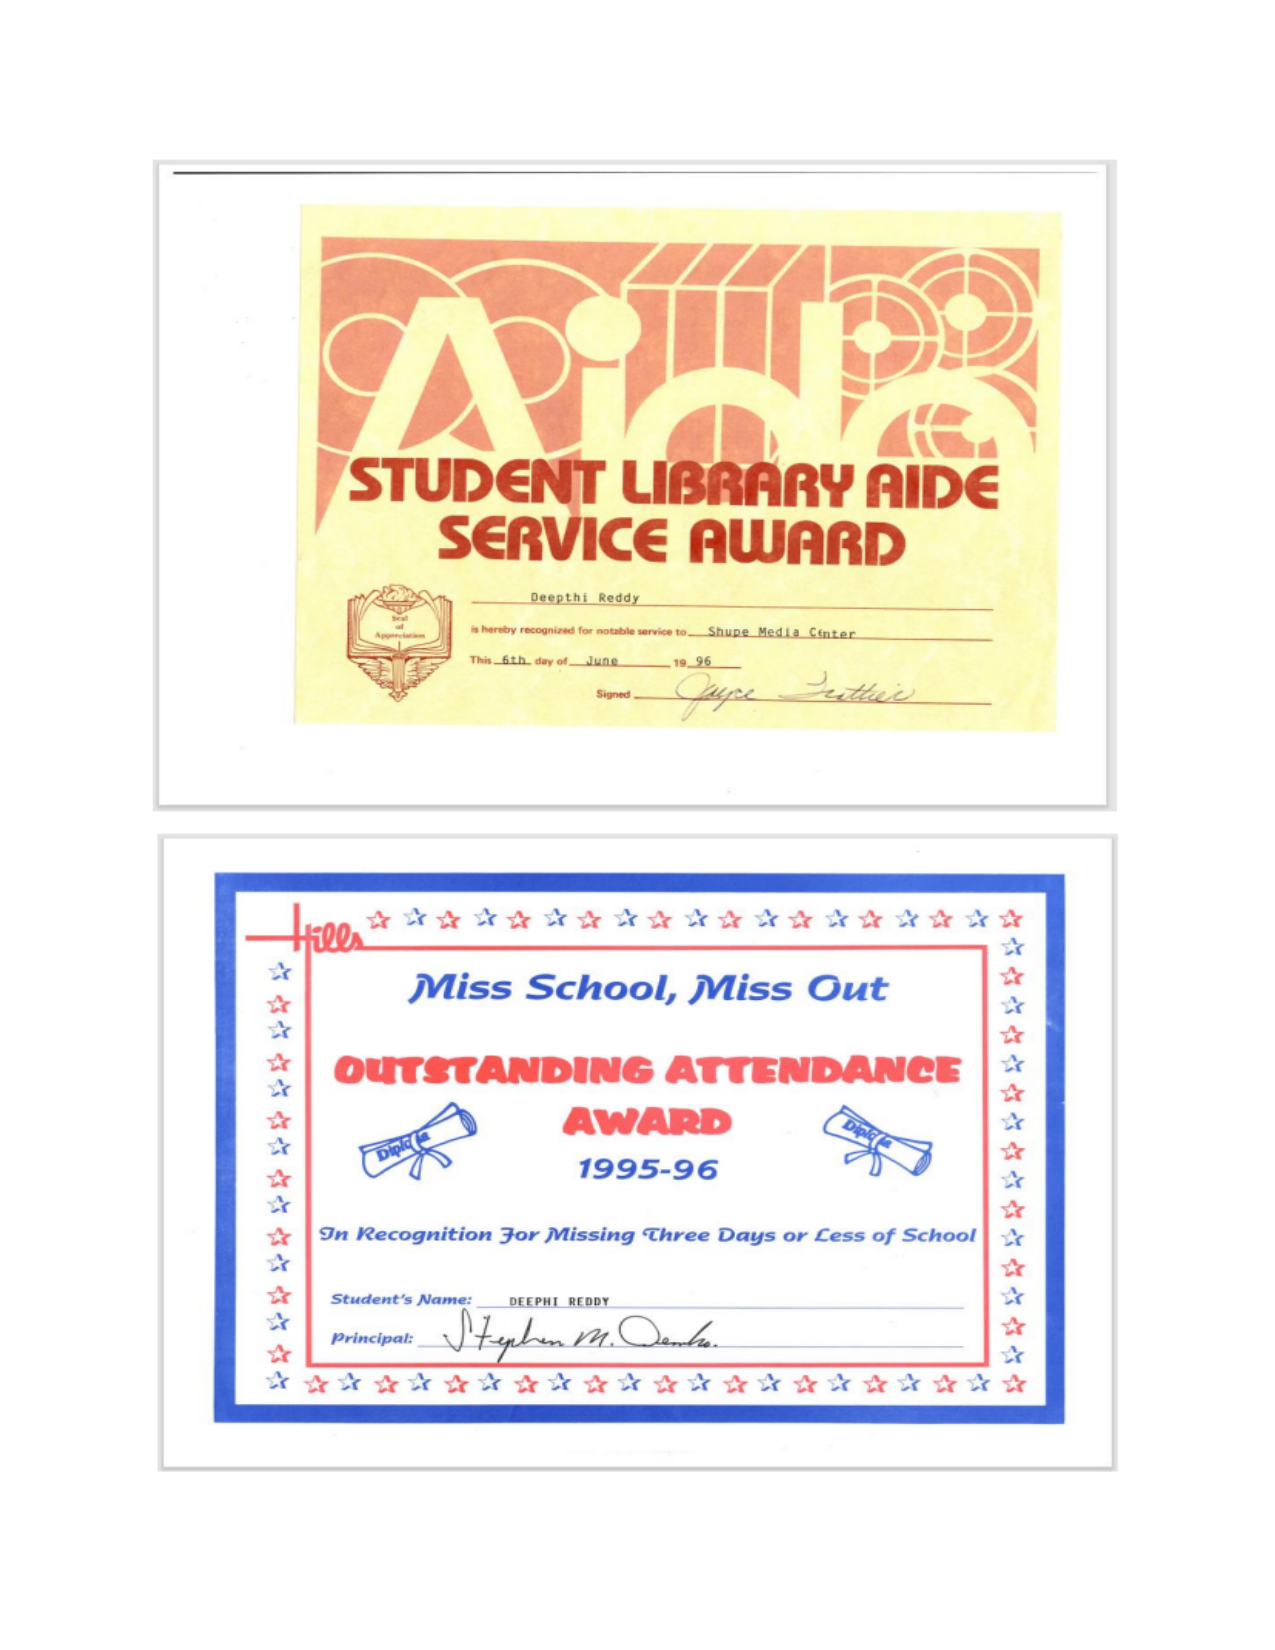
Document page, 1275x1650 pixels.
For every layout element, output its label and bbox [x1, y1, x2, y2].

picture [150, 822, 1125, 1485]
picture [150, 150, 1125, 821]
